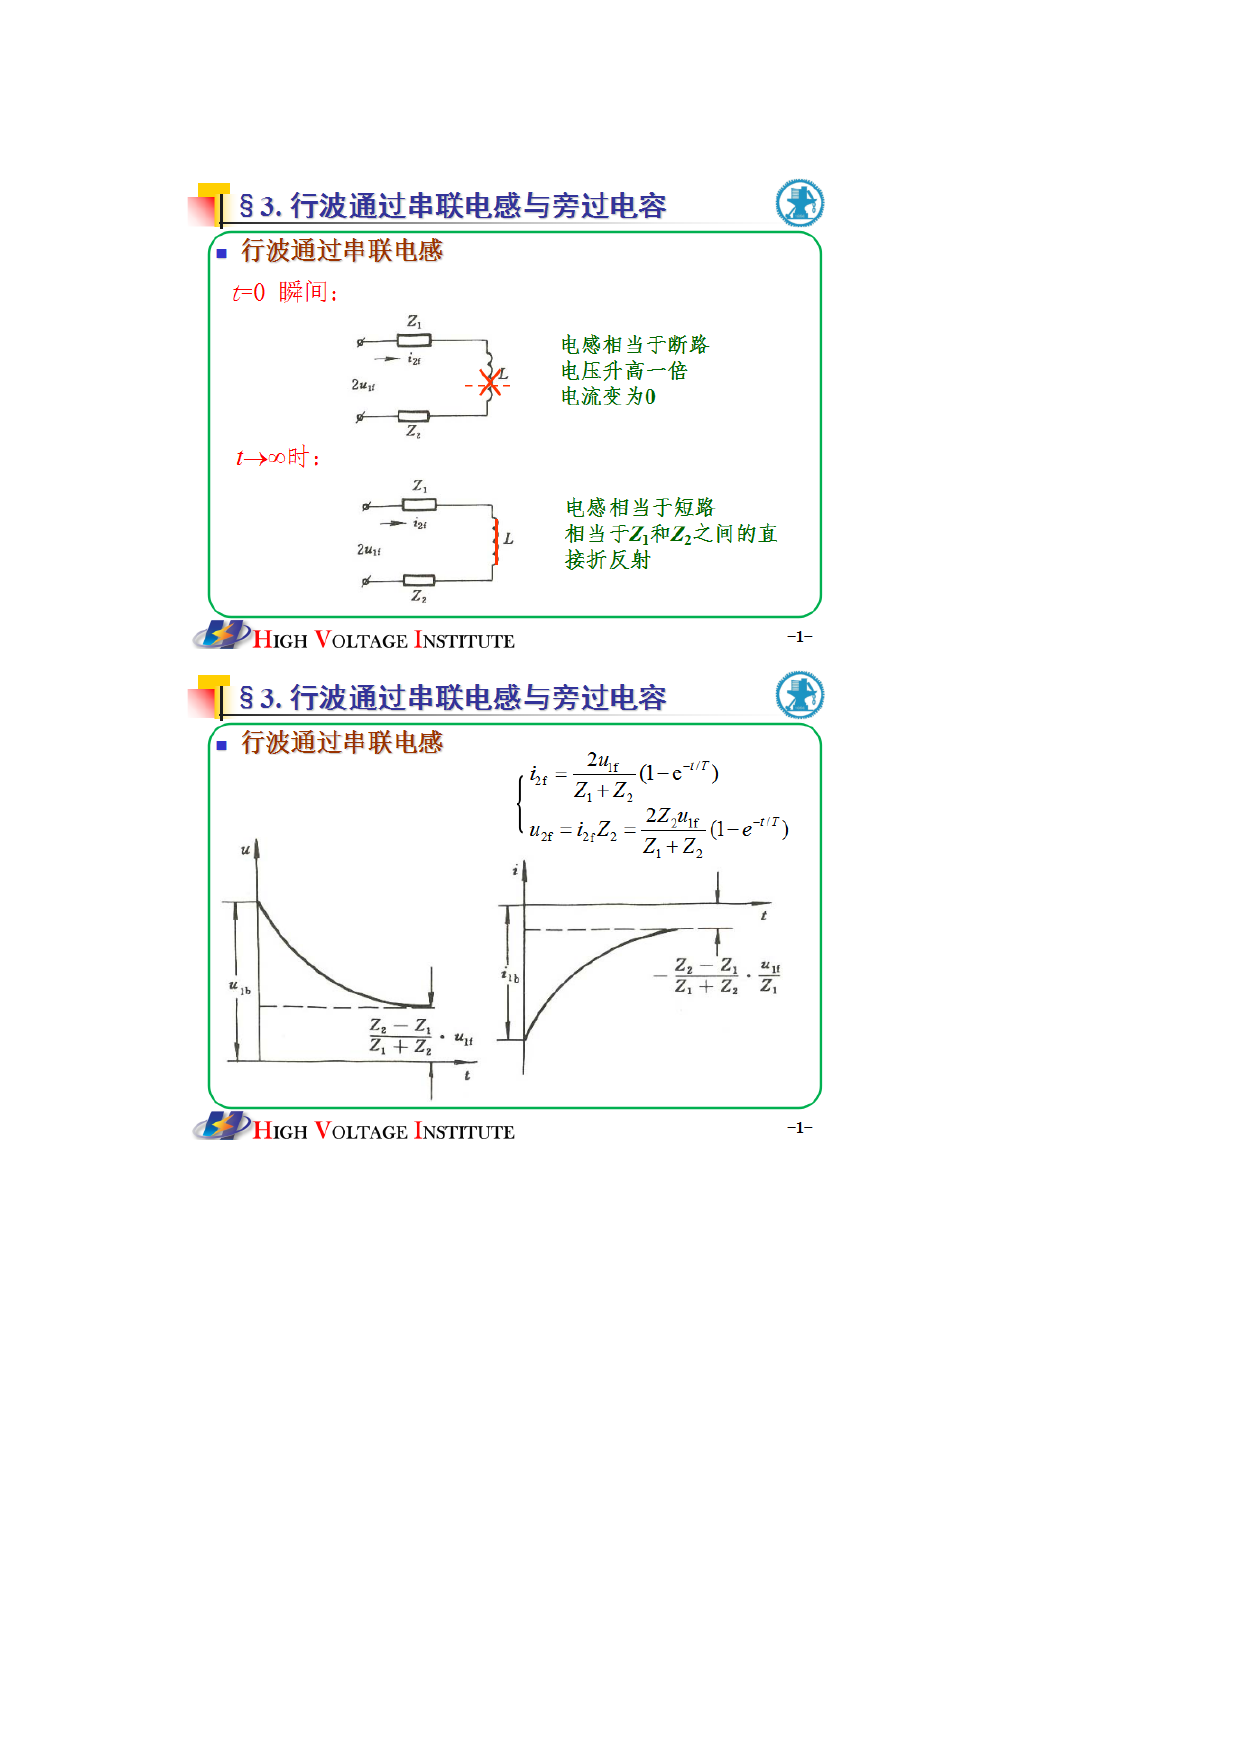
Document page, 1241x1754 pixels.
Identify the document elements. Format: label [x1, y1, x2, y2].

picture [187, 162, 1053, 649]
picture [187, 653, 1053, 1140]
